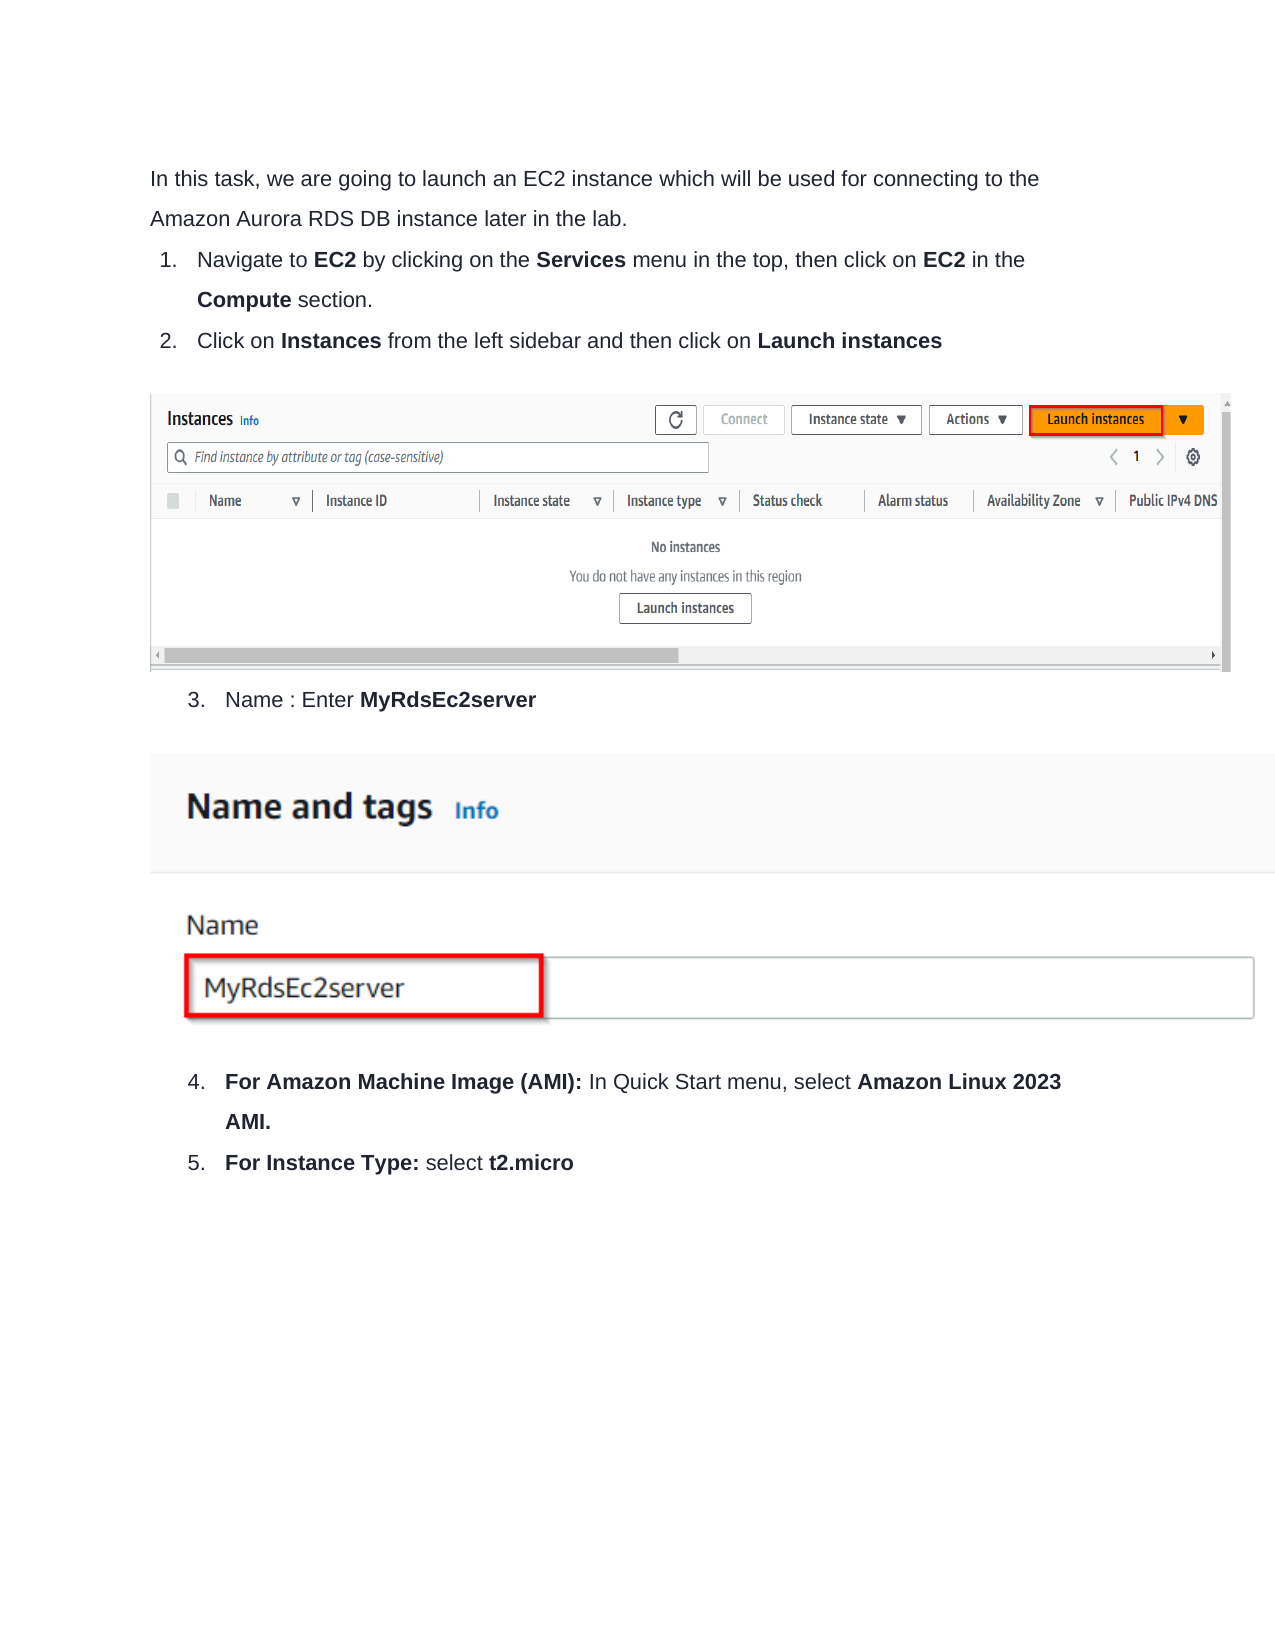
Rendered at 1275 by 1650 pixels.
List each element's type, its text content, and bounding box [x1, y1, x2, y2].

list For Amazon Machine Image (AMI): In Quick Start menu, select Amazon Linux 2023 AMI. [187, 1054, 1078, 1134]
text In this task, we are going to launch an EC2 instance which will be used for connecting to the Amazon Aurora RDS DB instance later in the lab. [150, 150, 1125, 231]
picture [150, 753, 1275, 1054]
list Click on Instances from the left sidebar and then click on Launch instances [159, 312, 1078, 393]
list For Instance Type: select t2.micro [187, 1134, 1078, 1175]
picture [150, 393, 1231, 672]
list Navigate to EC2 by clicking on the Services menu in the top, then click on EC2 in the Compute section. [159, 231, 1078, 312]
list Name : Enter MyRdsEc2server [187, 672, 1078, 712]
